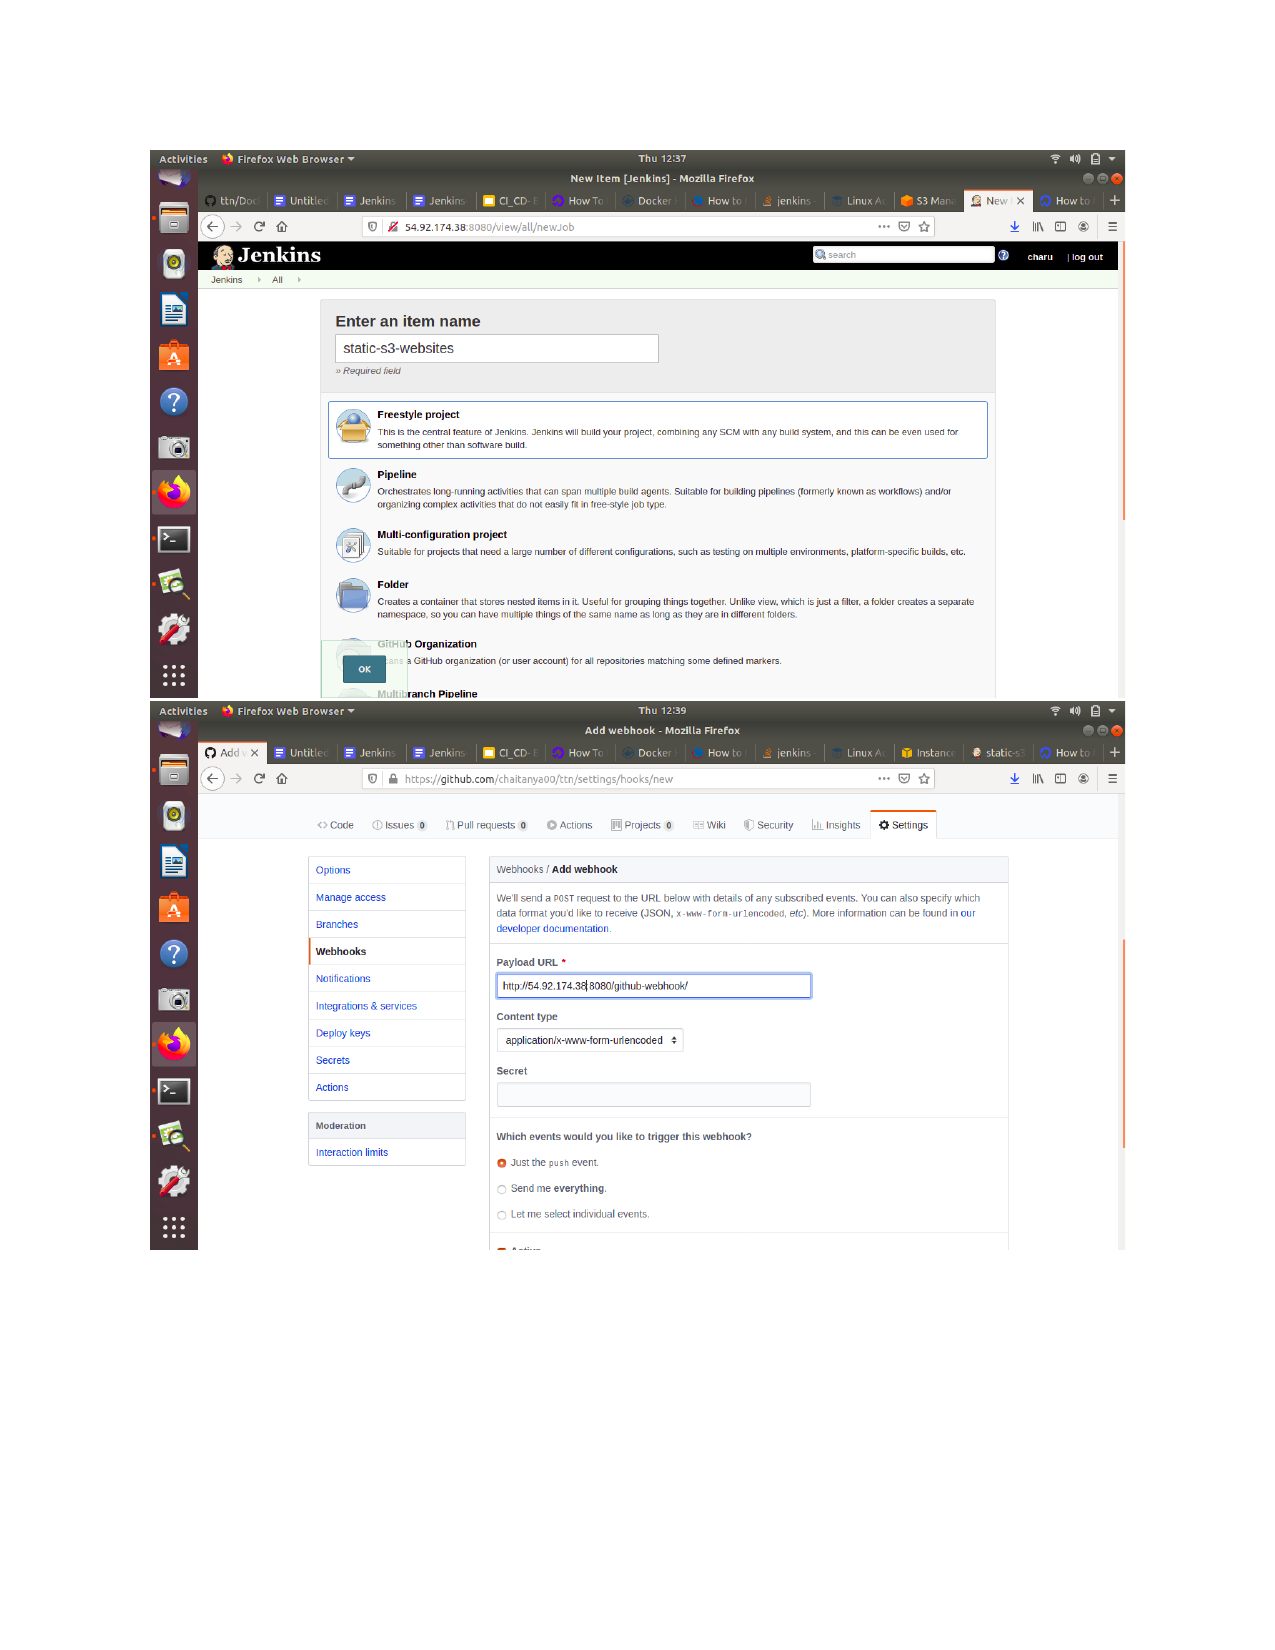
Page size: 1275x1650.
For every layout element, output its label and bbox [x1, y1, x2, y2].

picture [150, 701, 1125, 1250]
picture [150, 150, 1125, 698]
